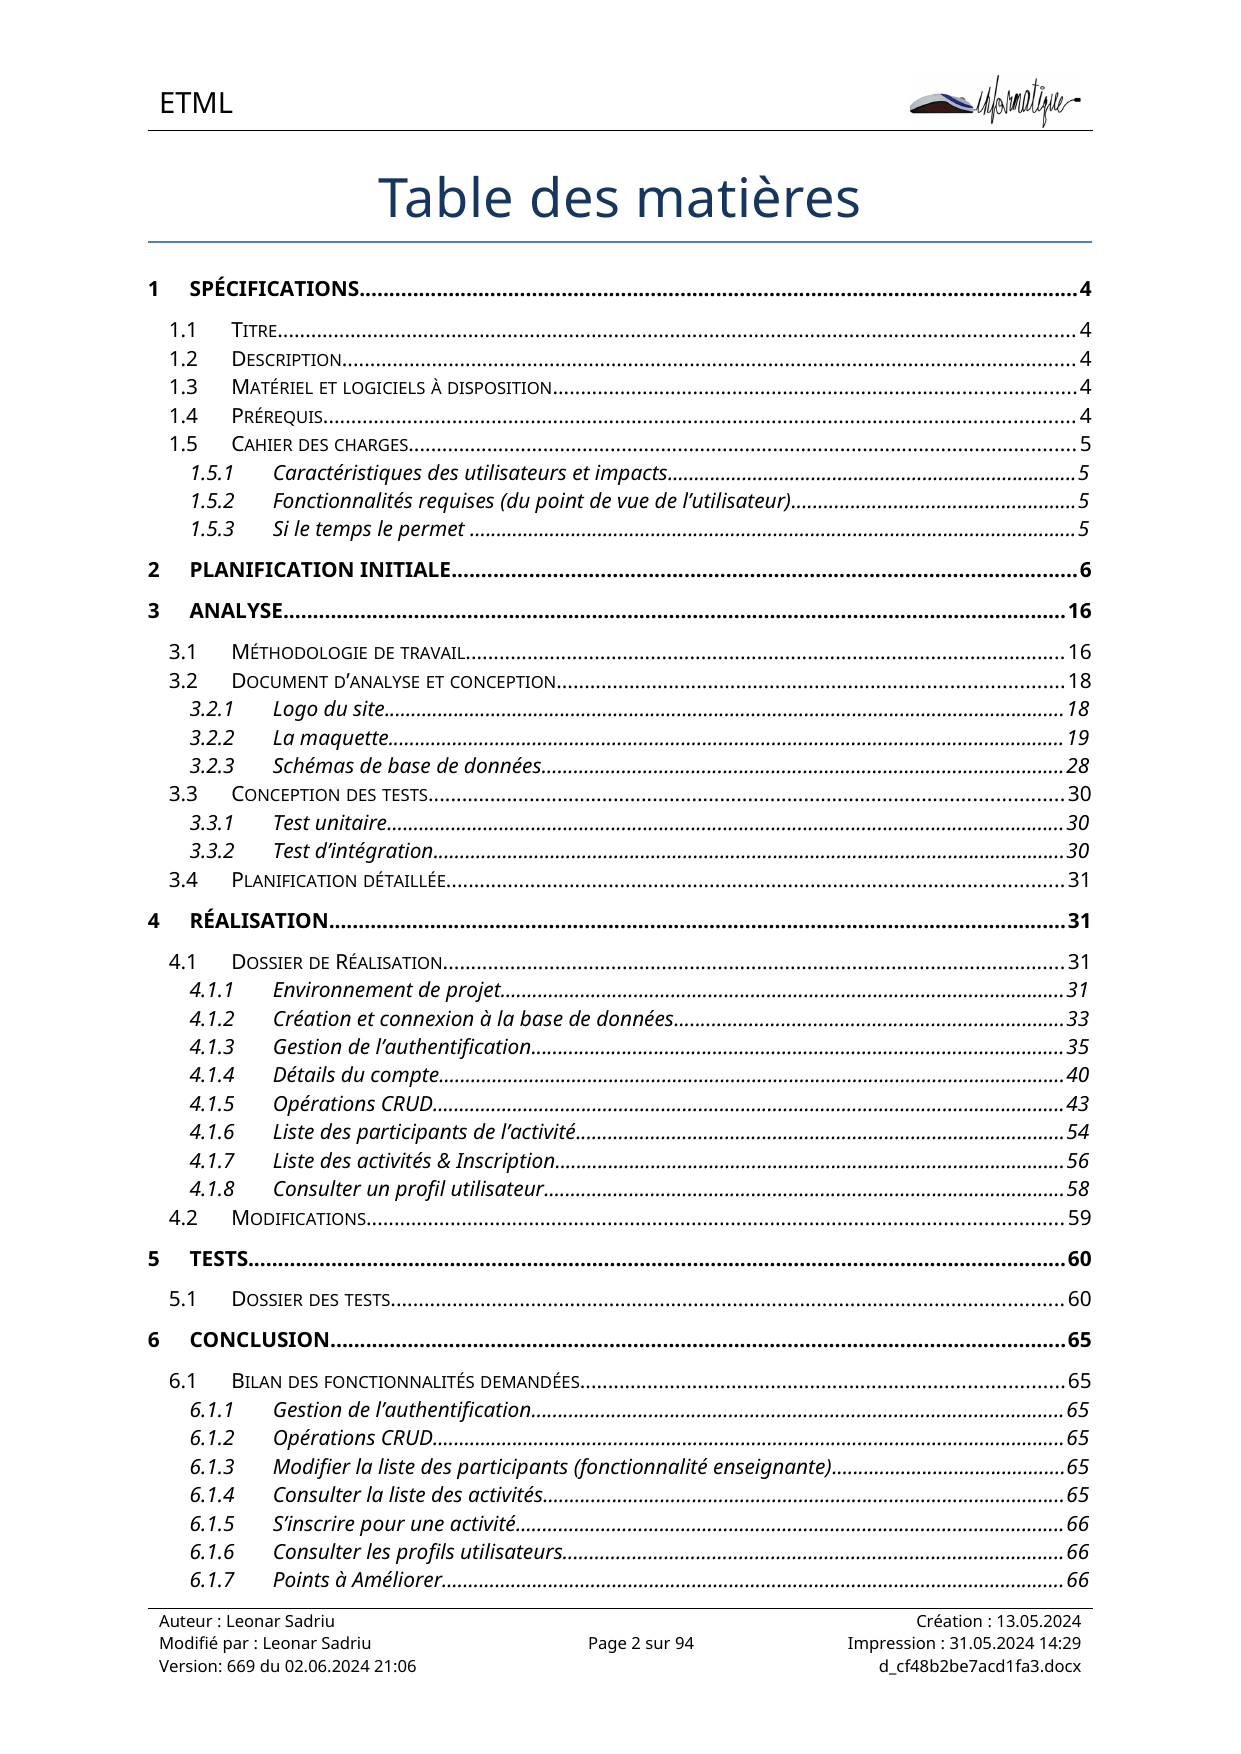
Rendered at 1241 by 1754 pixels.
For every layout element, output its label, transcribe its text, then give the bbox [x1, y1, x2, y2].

text 1.2 Description 4 [168, 344, 1092, 372]
text 5.1 Dossier des tests 60 [168, 1284, 1092, 1313]
text 5 Tests 60 [148, 1244, 1092, 1272]
title Table des matières [148, 159, 1092, 241]
text 6.1.3 Modifier la liste des participants (fonctionnalité enseignante) 65 [189, 1452, 1092, 1480]
text 4.1.3 Gestion de l’authentification 35 [189, 1032, 1092, 1061]
text 1.4 Prérequis 4 [168, 401, 1092, 429]
text 4.1 Dossier de Réalisation 31 [168, 947, 1092, 975]
text 1.3 Matériel et logiciels à disposition 4 [168, 372, 1092, 401]
text 6.1.2 Opérations CRUD 65 [189, 1423, 1092, 1452]
text 3 Analyse 16 [148, 596, 1092, 625]
text 1.1 Titre 4 [168, 316, 1092, 344]
text 1.5.3 Si le temps le permet … 5 [189, 514, 1092, 543]
text 6.1.7 Points à Améliorer 66 [189, 1566, 1092, 1594]
text 3.2.2 La maquette 19 [189, 723, 1092, 751]
text 4.1.7 Liste des activités & Inscription 56 [189, 1146, 1092, 1174]
text 6.1.4 Consulter la liste des activités 65 [189, 1480, 1092, 1509]
text 6.1 Bilan des fonctionnalités demandées 65 [168, 1366, 1092, 1395]
text 4.1.1 Environnement de projet 31 [189, 975, 1092, 1004]
text 3.2.1 Logo du site 18 [189, 694, 1092, 723]
text 3.1 Méthodologie de travail 16 [168, 637, 1092, 666]
text 6.1.5 S’inscrire pour une activité 66 [189, 1509, 1092, 1537]
text 1 Spécifications 4 [148, 274, 1092, 303]
text 3.3.1 Test unitaire 30 [189, 808, 1092, 836]
text 2 Planification Initiale 6 [148, 556, 1092, 584]
text 3.2.3 Schémas de base de données 28 [189, 751, 1092, 779]
text 6.1.6 Consulter les profils utilisateurs 66 [189, 1537, 1092, 1566]
text 1.5.2 Fonctionnalités requises (du point de vue de l’utilisateur) 5 [189, 486, 1092, 514]
text 6.1.1 Gestion de l’authentification 65 [189, 1395, 1092, 1423]
text 4.1.6 Liste des participants de l’activité 54 [189, 1117, 1092, 1146]
text 4.1.2 Création et connexion à la base de données 33 [189, 1004, 1092, 1032]
text 3.3 Conception des tests 30 [168, 779, 1092, 808]
text 6 Conclusion 65 [148, 1326, 1092, 1354]
text 4.1.4 Détails du compte 40 [189, 1061, 1092, 1089]
text 4 Réalisation 31 [148, 906, 1092, 934]
picture [909, 75, 1082, 128]
text 3.2 Document d’analyse et conception 18 [168, 666, 1092, 694]
text 3.3.2 Test d’intégration 30 [189, 836, 1092, 865]
text 1.5 Cahier des charges 5 [168, 429, 1092, 458]
text 4.1.5 Opérations CRUD 43 [189, 1089, 1092, 1117]
text 4.2 Modifications 59 [168, 1203, 1092, 1231]
text 3.4 Planification détaillée 31 [168, 865, 1092, 893]
text 1.5.1 Caractéristiques des utilisateurs et impacts 5 [189, 458, 1092, 486]
text 4.1.8 Consulter un profil utilisateur 58 [189, 1174, 1092, 1203]
